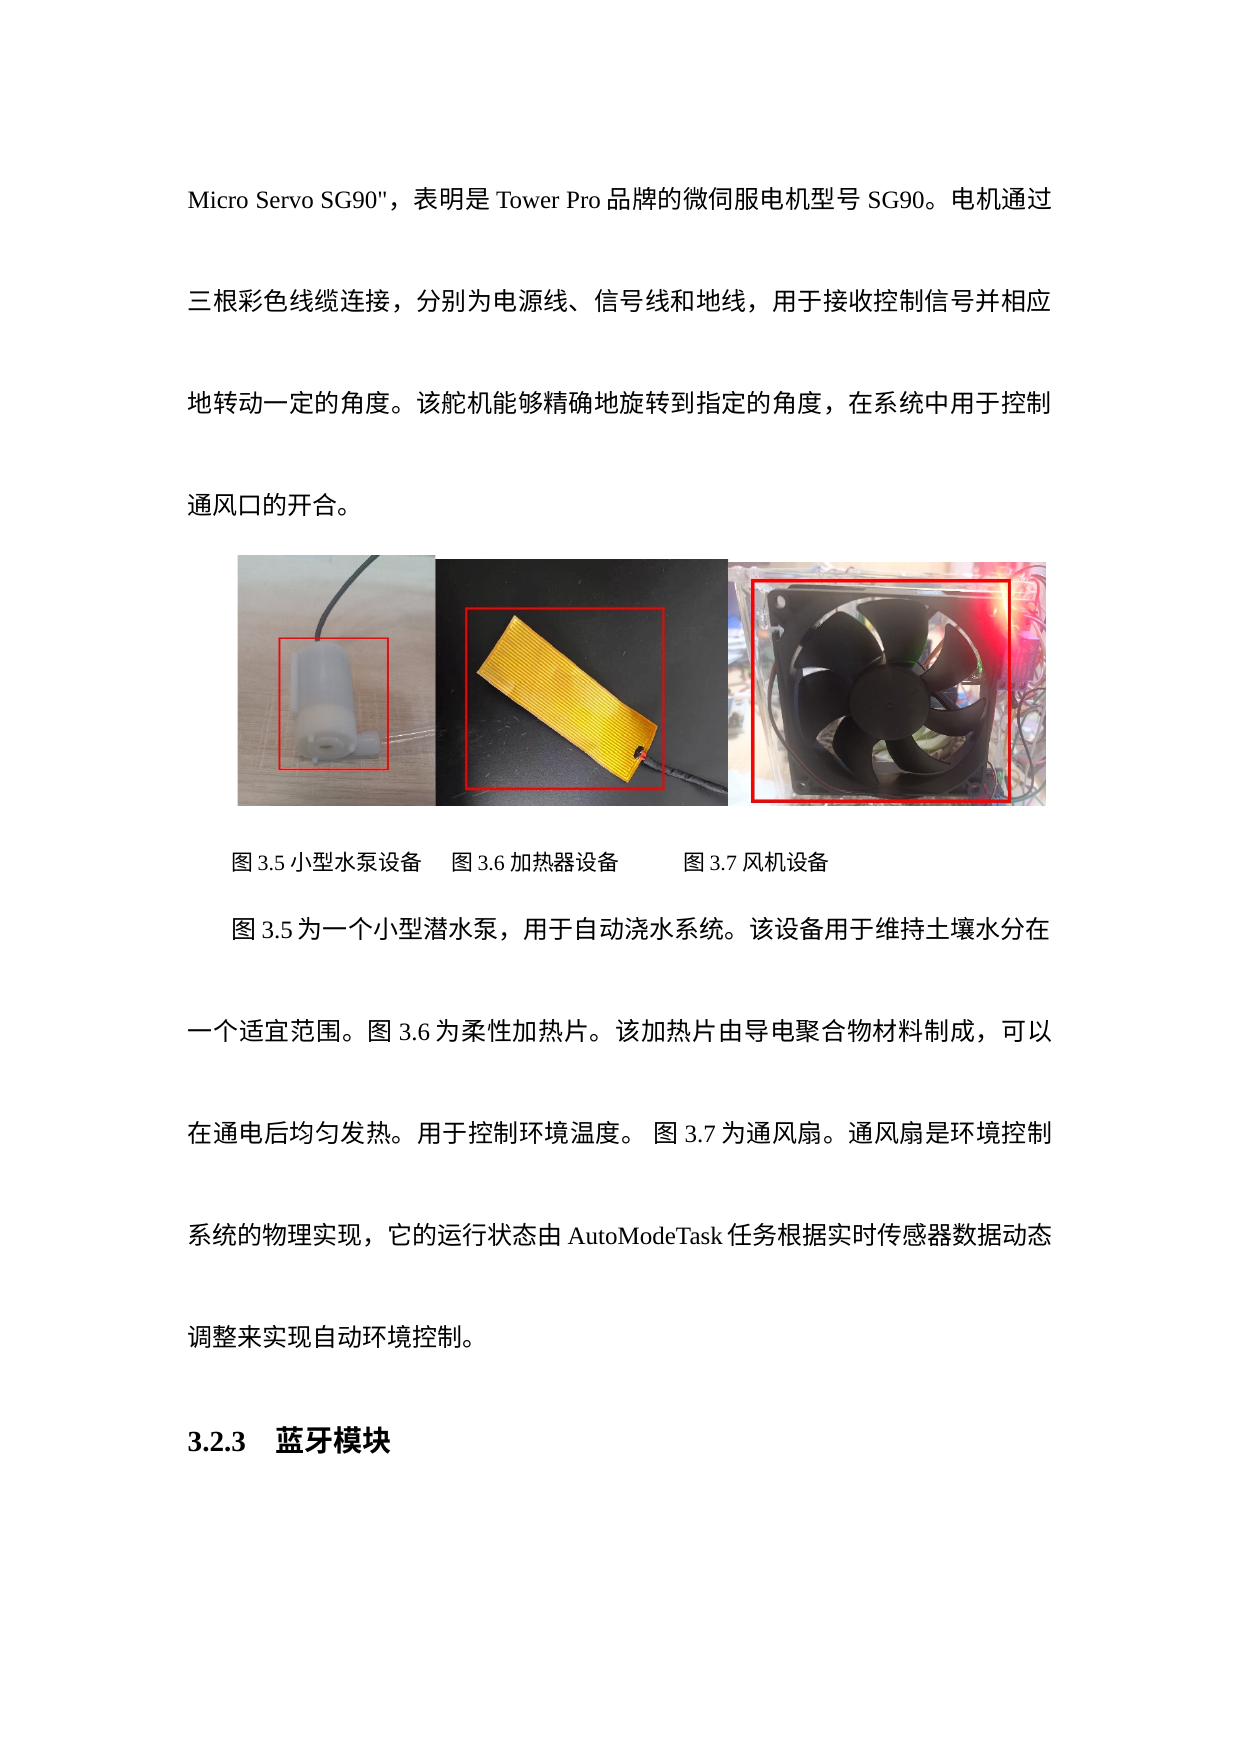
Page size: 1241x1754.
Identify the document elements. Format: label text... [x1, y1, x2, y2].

text 3.2.3 蓝牙模块 [187, 1404, 1053, 1472]
text 图3.5 小型水泵设备 图3.6 加热器设备 图3.7 风机设备 [187, 844, 1053, 878]
text 图3.5为一个小型潜水泵，用于自动浇水系统。该设备用于维持土壤水分在一个适宜范围。图3.6为柔性加热片。该加热片由导电聚合物材料制成，可以在通电后均匀发热。用于控制环境温度。 图3.7为通风扇。通风扇是环境控制系统的物理实现，它的运行状态由AutoModeTask任务根据实时传感器数据动态调整来实现自动环境控制。 [187, 894, 1053, 1369]
picture [237, 555, 1046, 806]
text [187, 164, 1053, 537]
